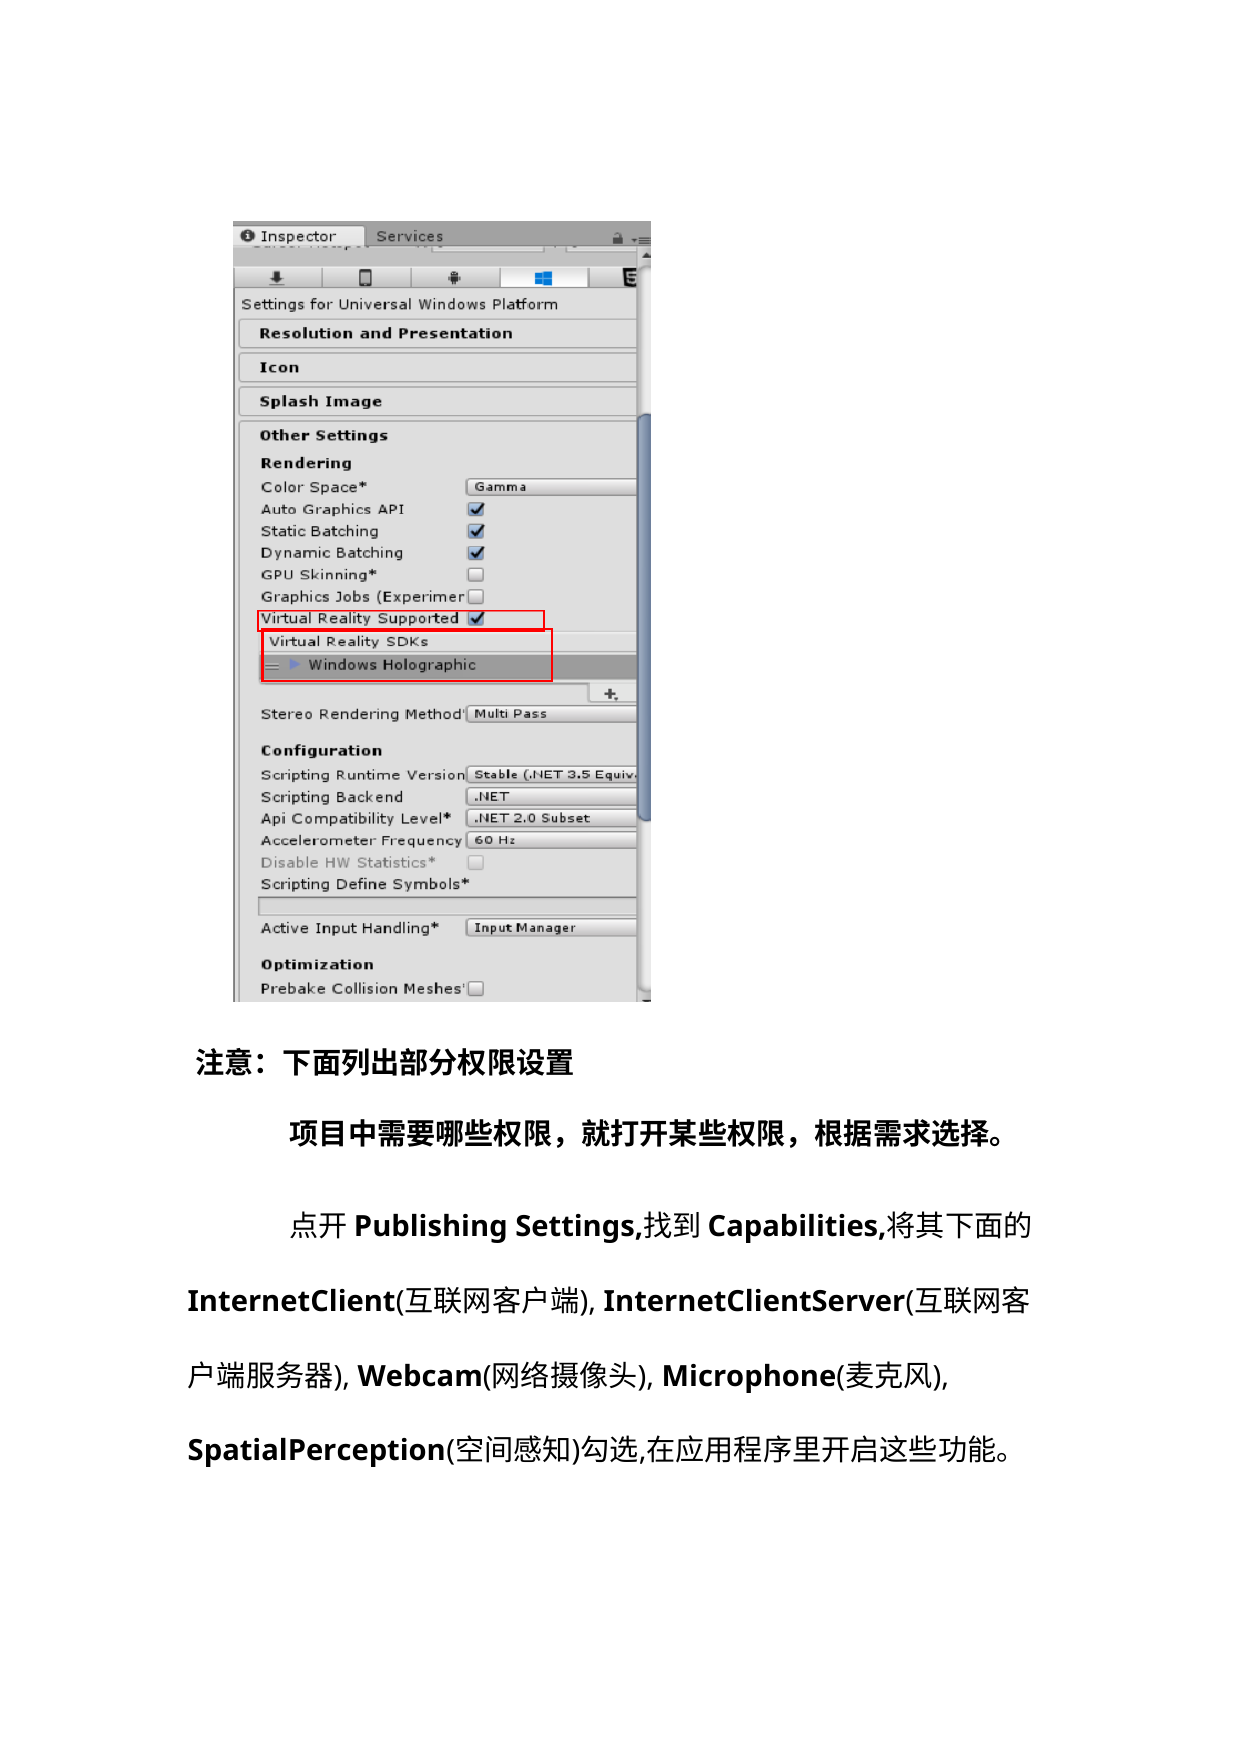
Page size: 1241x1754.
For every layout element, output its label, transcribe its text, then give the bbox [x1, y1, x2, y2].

text 点开Publishing Settings,找到Capabilities,将其下面的InternetClient(互联网客户端), InternetClientServer(互联网客户端服务器), Webcam(网络摄像头), Microphone(麦克风), SpatialPerception(空间感知)勾选,在应用程序里开启这些功能。 [187, 1191, 1053, 1481]
picture [233, 221, 651, 1002]
text 项目中需要哪些权限，就打开某些权限，根据需求选择。 [187, 1099, 1053, 1164]
subtitle 注意：下面列出部分权限设置 [187, 1028, 1053, 1093]
